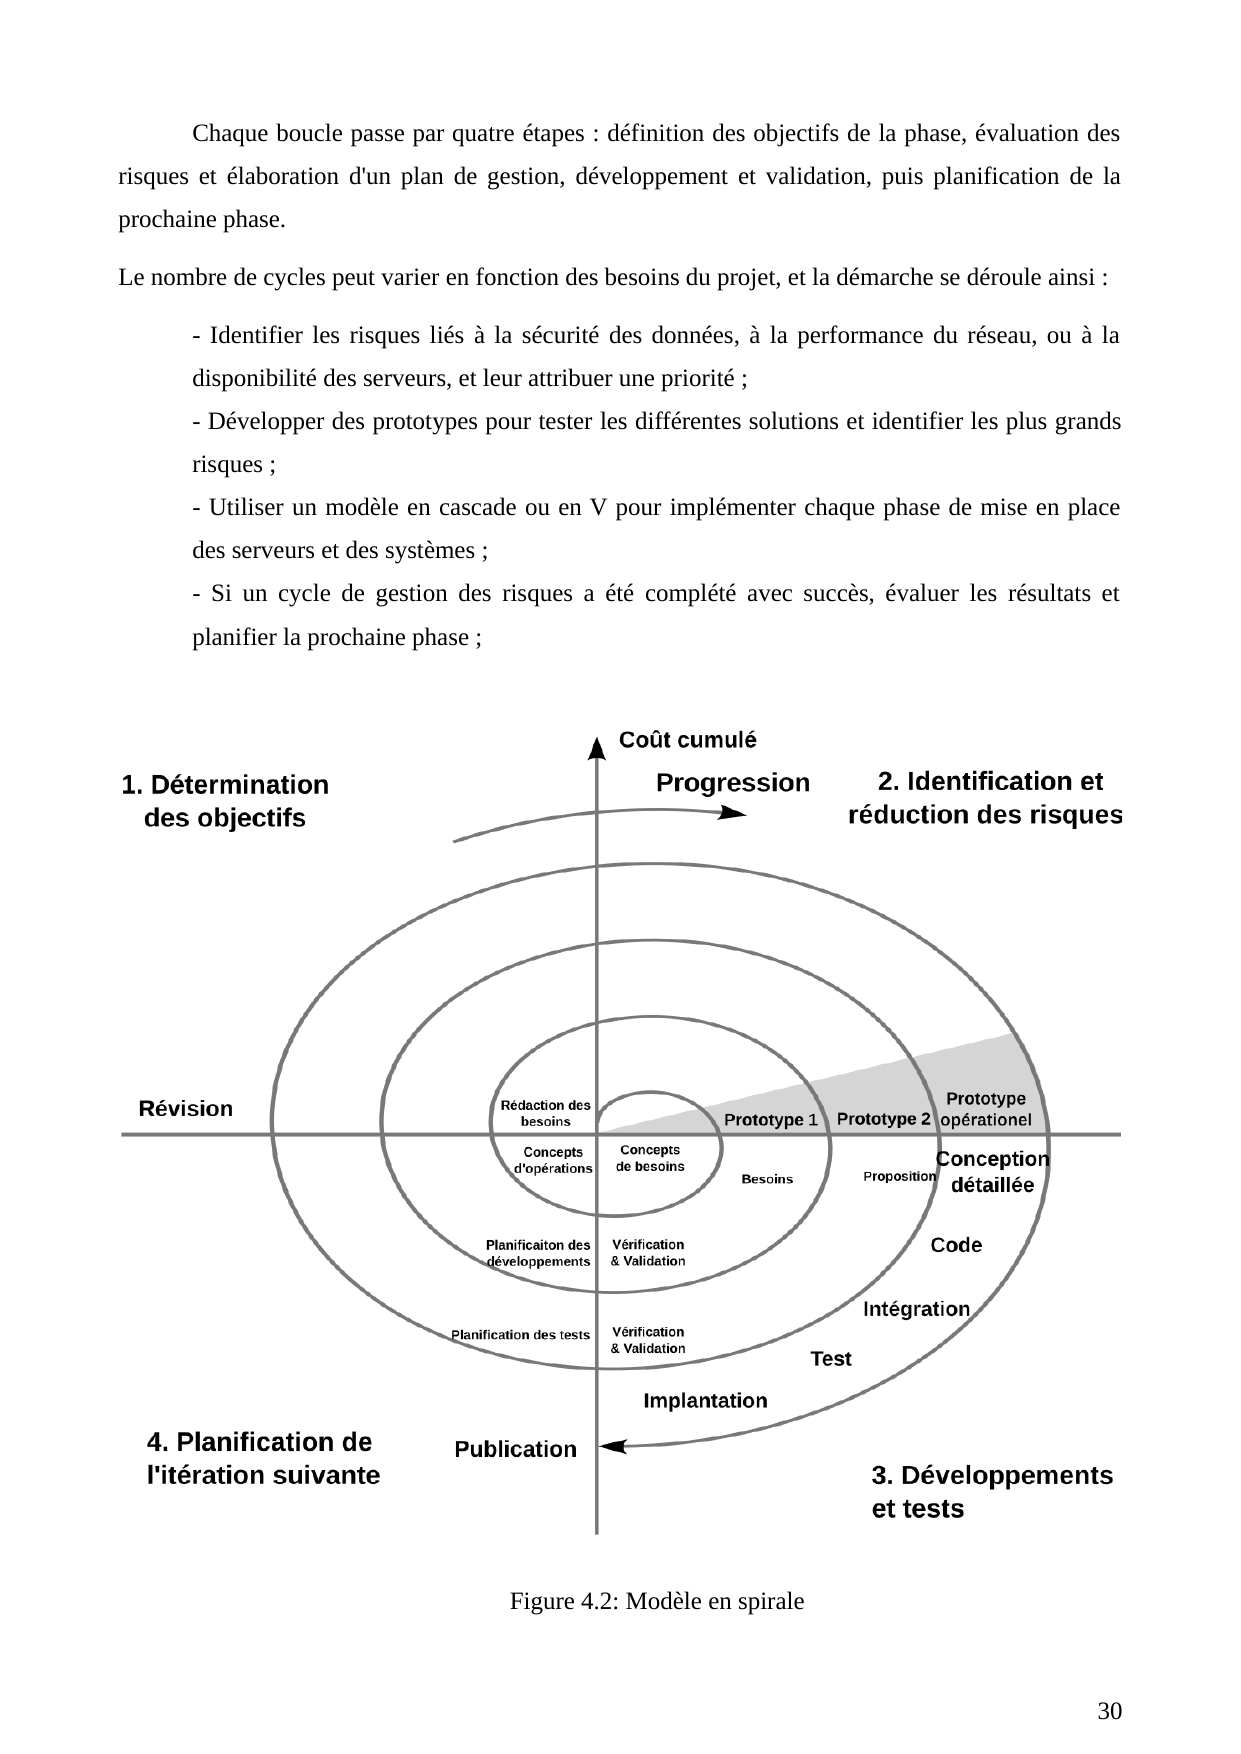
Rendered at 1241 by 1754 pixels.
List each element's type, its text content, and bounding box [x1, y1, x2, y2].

text Le nombre de cycles peut varier en fonction des besoins du projet, et la démarche se déroule ainsi : [118, 262, 1122, 291]
list - Développer des prototypes pour tester les différentes solutions et identifier les plus grands risques ; [192, 406, 1122, 478]
text Figure 4.2: Modèle en spirale [118, 1545, 1122, 1614]
list - Utiliser un modèle en cascade ou en V pour implémenter chaque phase de mise en place des serveurs et des systèmes ; [192, 492, 1122, 564]
text Chaque boucle passe par quatre étapes : définition des objectifs de la phase, évaluation des risques et élaboration d'un plan de gestion, développement et validation, puis planification de la prochaine phase. [118, 118, 1122, 233]
list - Identifier les risques liés à la sécurité des données, à la performance du réseau, ou à la disponibilité des serveurs, et leur attribuer une priorité ; [192, 320, 1122, 392]
picture [118, 708, 1123, 1545]
list - Si un cycle de gestion des risques a été complété avec succès, évaluer les résultats et planifier la prochaine phase ; [192, 578, 1122, 650]
